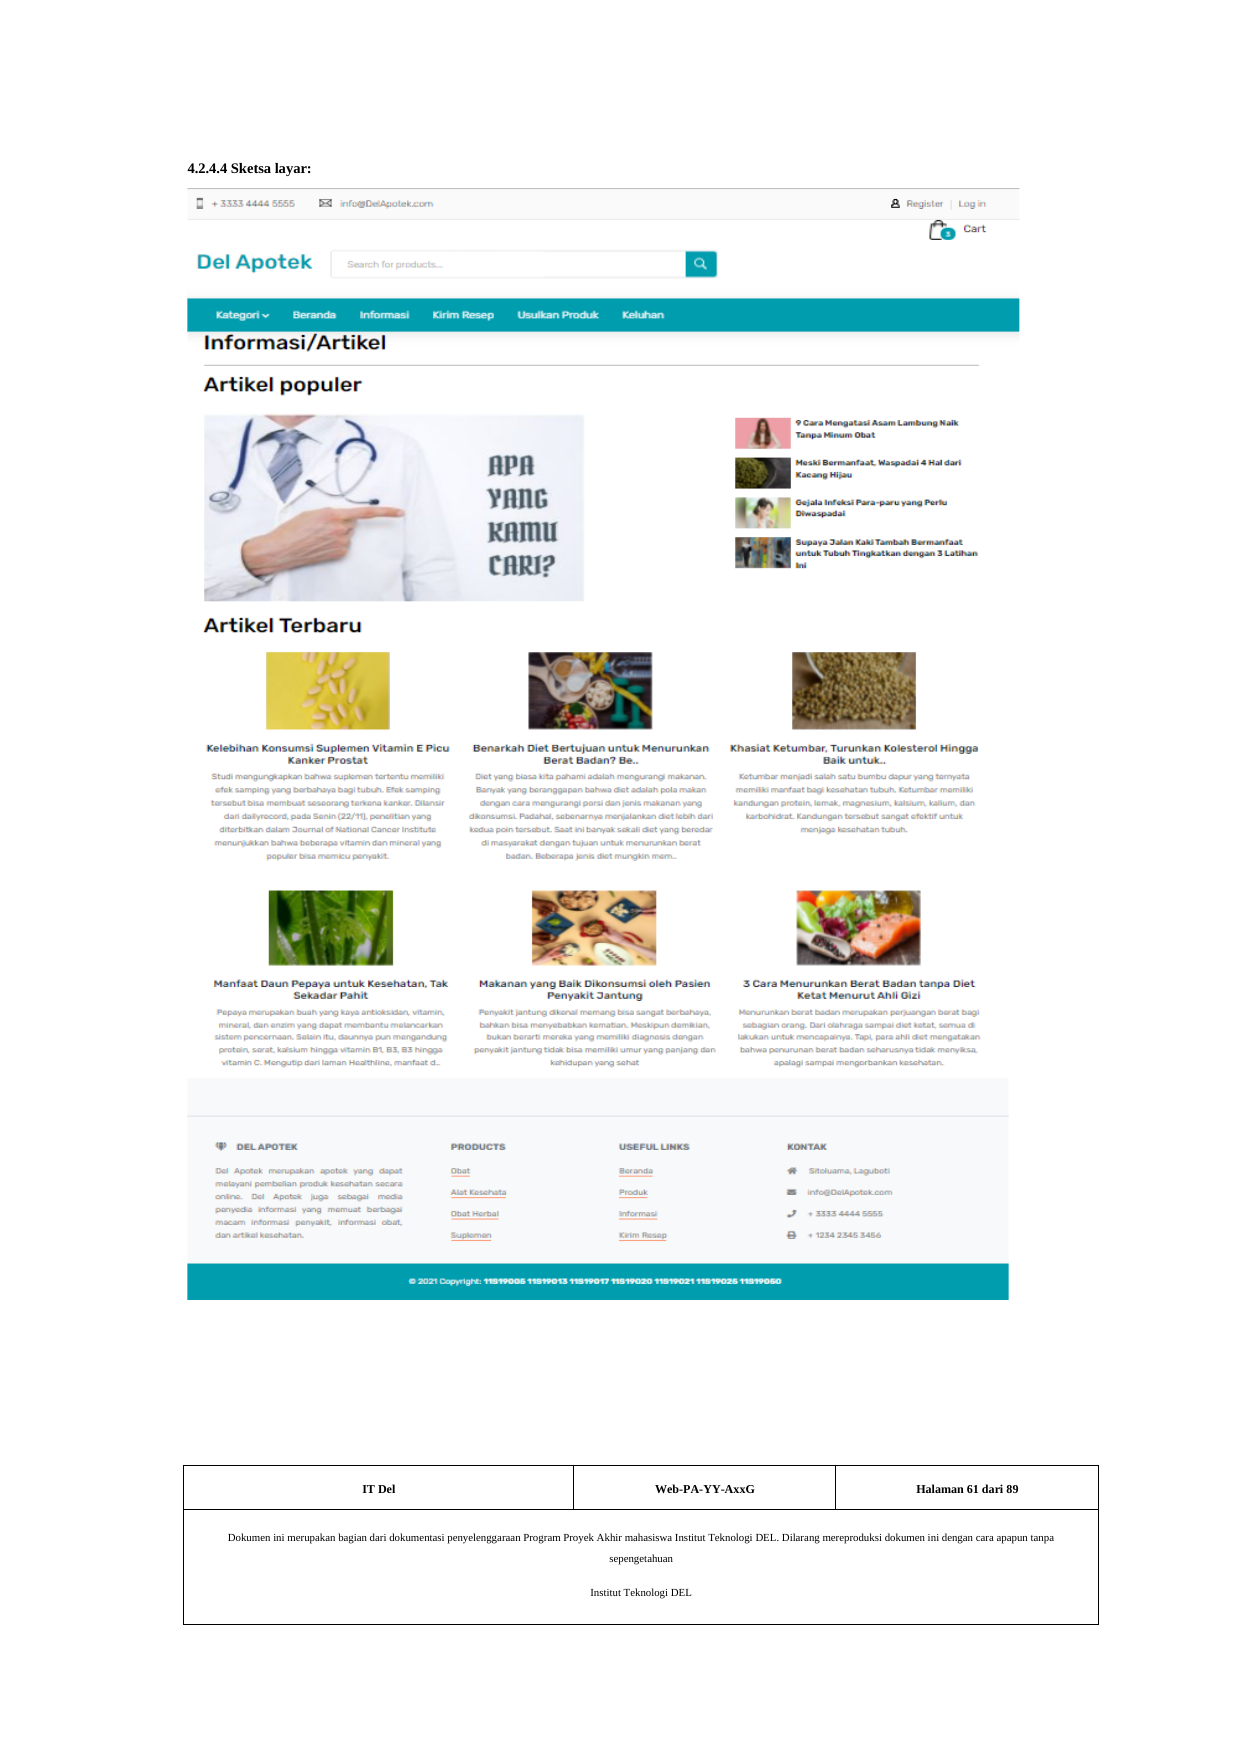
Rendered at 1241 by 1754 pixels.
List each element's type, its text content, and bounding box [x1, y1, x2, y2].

picture [187, 188, 1020, 871]
picture [187, 882, 1009, 1300]
subtitle 4.2.4.4 Sketsa layar: [187, 148, 1092, 176]
